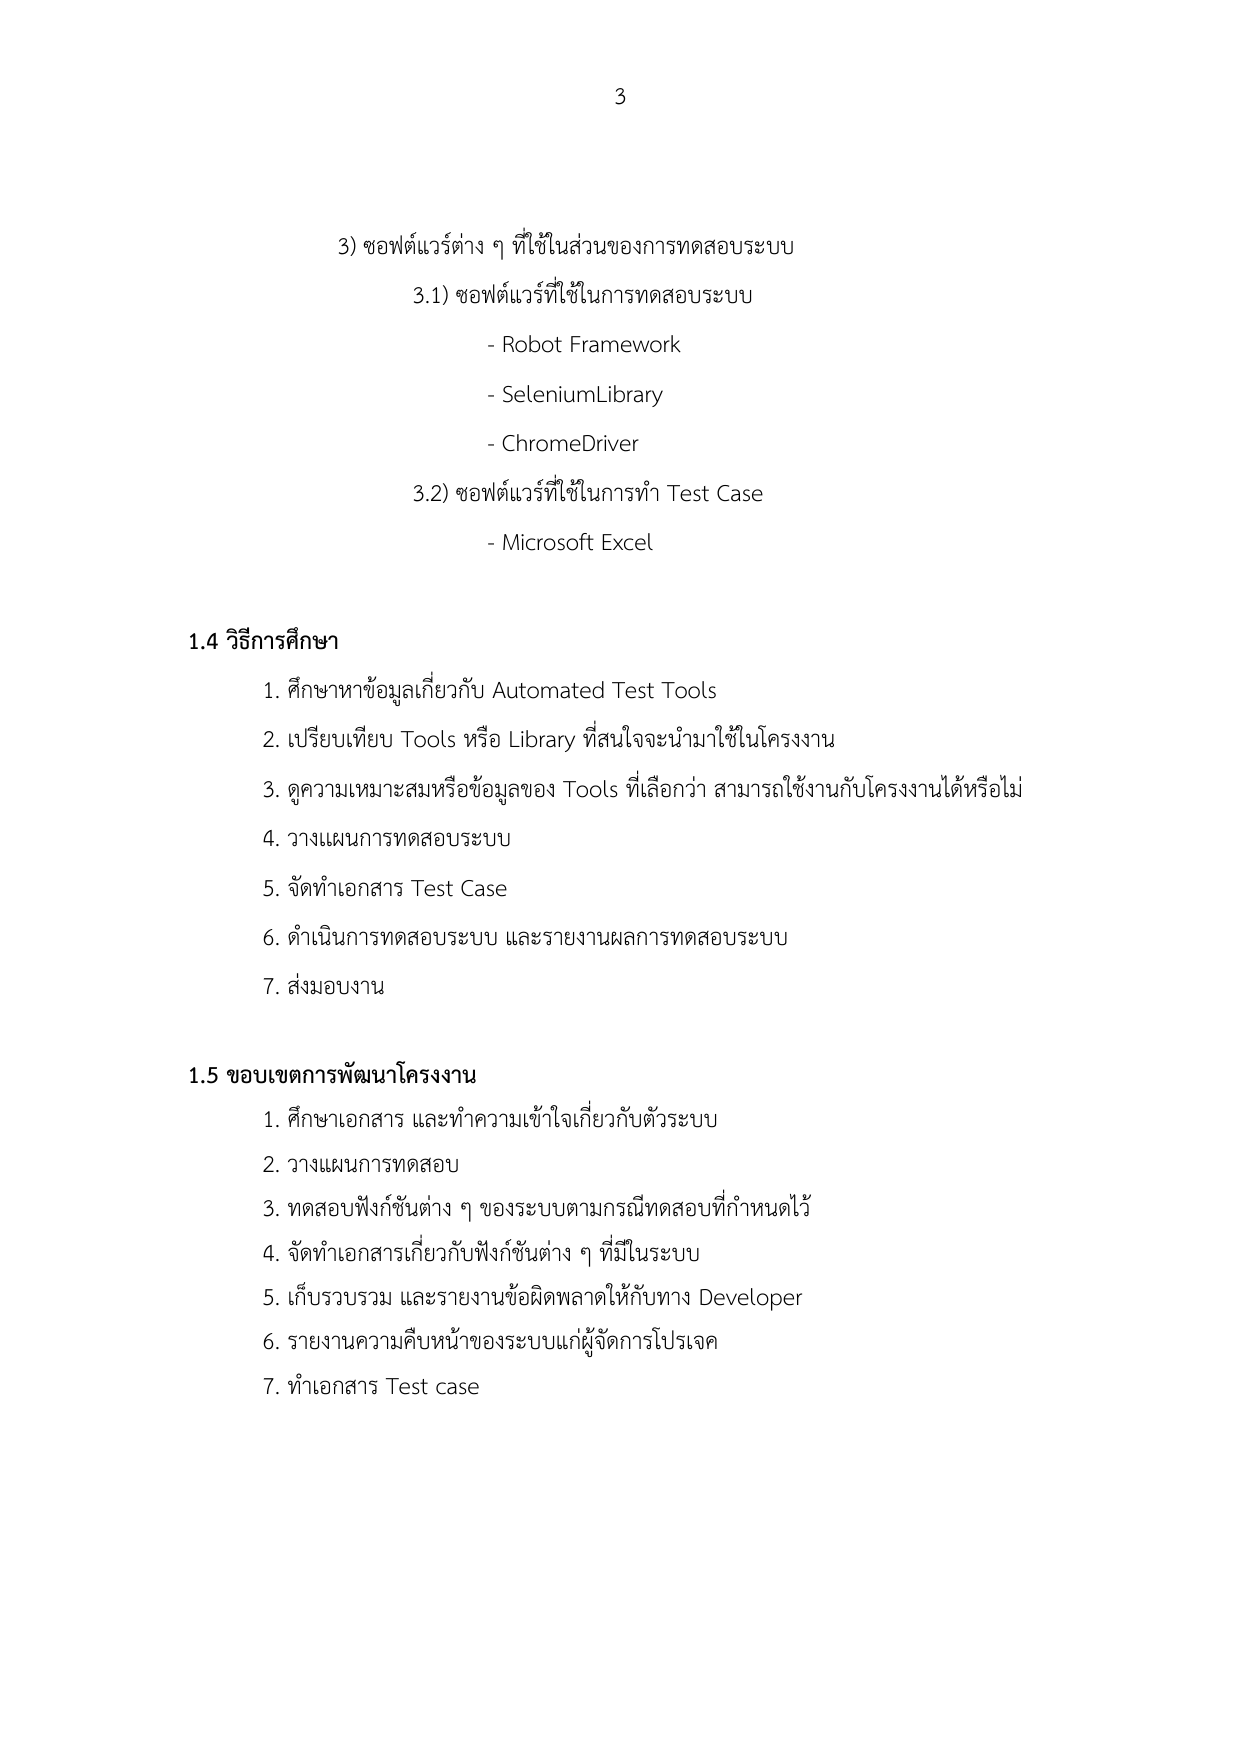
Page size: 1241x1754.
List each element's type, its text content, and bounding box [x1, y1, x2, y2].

text 6. ดำเนินการทดสอบระบบ และรายงานผลการทดสอบระบบ [187, 916, 1053, 961]
text 5. จัดทำเอกสาร Test Case [187, 867, 1053, 911]
text 3) ซอฟต์แวร์ต่าง ๆ ที่ใช้ในส่วนของการทดสอบระบบ [262, 225, 1053, 269]
text 3.1) ซอฟต์แวร์ที่ใช้ในการทดสอบระบบ [262, 274, 1053, 319]
text - SeleniumLibrary [262, 373, 1053, 417]
text 1. ศึกษาหาข้อมูลเกี่ยวกับ Automated Test Tools [187, 669, 1053, 714]
text 7. ทำเอกสาร Test case [187, 1365, 1053, 1409]
text 1. ศึกษาเอกสาร และทำความเข้าใจเกี่ยวกับตัวระบบ [187, 1099, 1053, 1143]
text - Microsoft Excel [262, 521, 1053, 566]
text 2. วางแผนการทดสอบ [187, 1143, 1053, 1187]
text 1.5 ขอบเขตการพัฒนาโครงงาน [187, 1054, 1053, 1099]
text 4. วางเเผนการทดสอบระบบ [187, 817, 1053, 862]
text 1.4 วิธีการศึกษา [187, 620, 1053, 664]
text 3. ดูความเหมาะสมหรือข้อมูลของ Tools ที่เลือกว่า สามารถใช้งานกับโครงงานได้หรือไม่ [187, 768, 1053, 812]
text 4. จัดทำเอกสารเกี่ยวกับฟังก์ชันต่าง ๆ ที่มีในระบบ [187, 1232, 1053, 1276]
text 3. ทดสอบฟังก์ชันต่าง ๆ ของระบบตามกรณีทดสอบที่กำหนดไว้ [187, 1187, 1053, 1232]
text 3.2) ซอฟต์แวร์ที่ใช้ในการทำ Test Case [262, 472, 1053, 516]
text 6. รายงานความคืบหน้าของระบบแก่ผู้จัดการโปรเจค [187, 1321, 1053, 1365]
text - Robot Framework [262, 324, 1053, 368]
text - ChromeDriver [262, 422, 1053, 467]
text 2. เปรียบเทียบ Tools หรือ Library ที่สนใจจะนำมาใช้ในโครงงาน [187, 719, 1053, 763]
text 5. เก็บรวบรวม และรายงานข้อผิดพลาดให้กับทาง Developer [187, 1276, 1053, 1321]
text 7. ส่งมอบงาน [187, 966, 1053, 1010]
